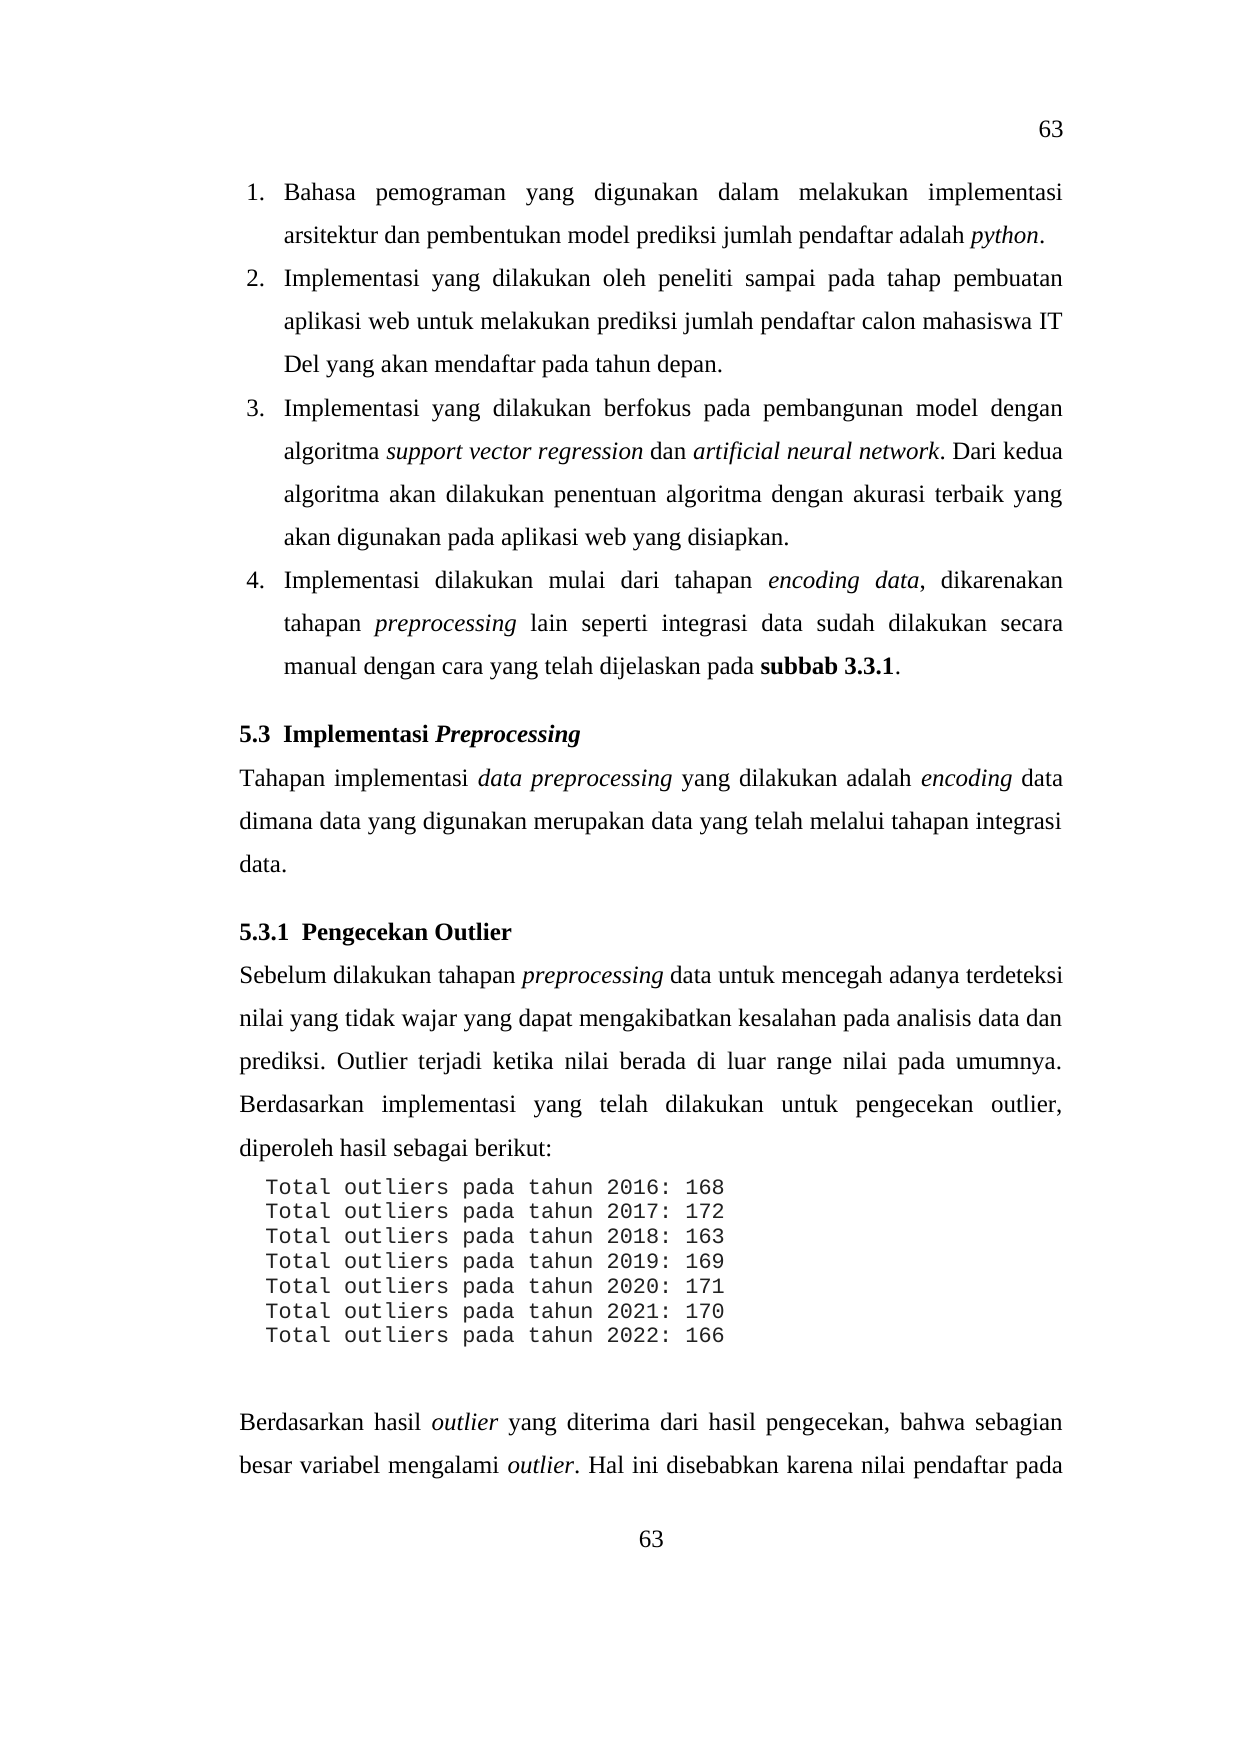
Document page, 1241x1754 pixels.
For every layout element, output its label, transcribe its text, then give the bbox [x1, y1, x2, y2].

table_header Total outliers pada tahun 2016: 168 Total outliers pada tahun 2017: 172 Total outliers pada tahun 2018: 163 Total outliers pada tahun 2019: 169 Total outliers pada tahun 2020: 171 Total outliers pada tahun 2021: 170 Total outliers pada tahun 2022: 166 [254, 1176, 1051, 1364]
subtitle 5.3 Implementasi Preprocessing [239, 719, 1063, 748]
subtitle 5.3.1 Pengecekan Outlier [239, 917, 1063, 946]
list Implementasi dilakukan mulai dari tahapan encoding data, dikarenakan tahapan preprocessing lain seperti integrasi data sudah dilakukan secara manual dengan cara yang telah dijelaskan pada subbab 3.3.1. [246, 565, 1063, 680]
list Implementasi yang dilakukan oleh peneliti sampai pada tahap pembuatan aplikasi web untuk melakukan prediksi jumlah pendaftar calon mahasiswa IT Del yang akan mendaftar pada tahun depan. [246, 263, 1063, 378]
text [239, 1407, 1063, 1479]
text Tahapan implementasi data preprocessing yang dilakukan adalah encoding data dimana data yang digunakan merupakan data yang telah melalui tahapan integrasi data. [239, 763, 1063, 878]
list Bahasa pemograman yang digunakan dalam melakukan implementasi arsitektur dan pembentukan model prediksi jumlah pendaftar adalah python. [246, 177, 1063, 249]
list Implementasi yang dilakukan berfokus pada pembangunan model dengan algoritma support vector regression dan artificial neural network. Dari kedua algoritma akan dilakukan penentuan algoritma dengan akurasi terbaik yang akan digunakan pada aplikasi web yang disiapkan. [246, 393, 1063, 551]
text Sebelum dilakukan tahapan preprocessing data untuk mencegah adanya terdeteksi nilai yang tidak wajar yang dapat mengakibatkan kesalahan pada analisis data dan prediksi. Outlier terjadi ketika nilai berada di luar range nilai pada umumnya. Berdasarkan implementasi yang telah dilakukan untuk pengecekan outlier, diperoleh hasil sebagai berikut: [239, 960, 1063, 1161]
